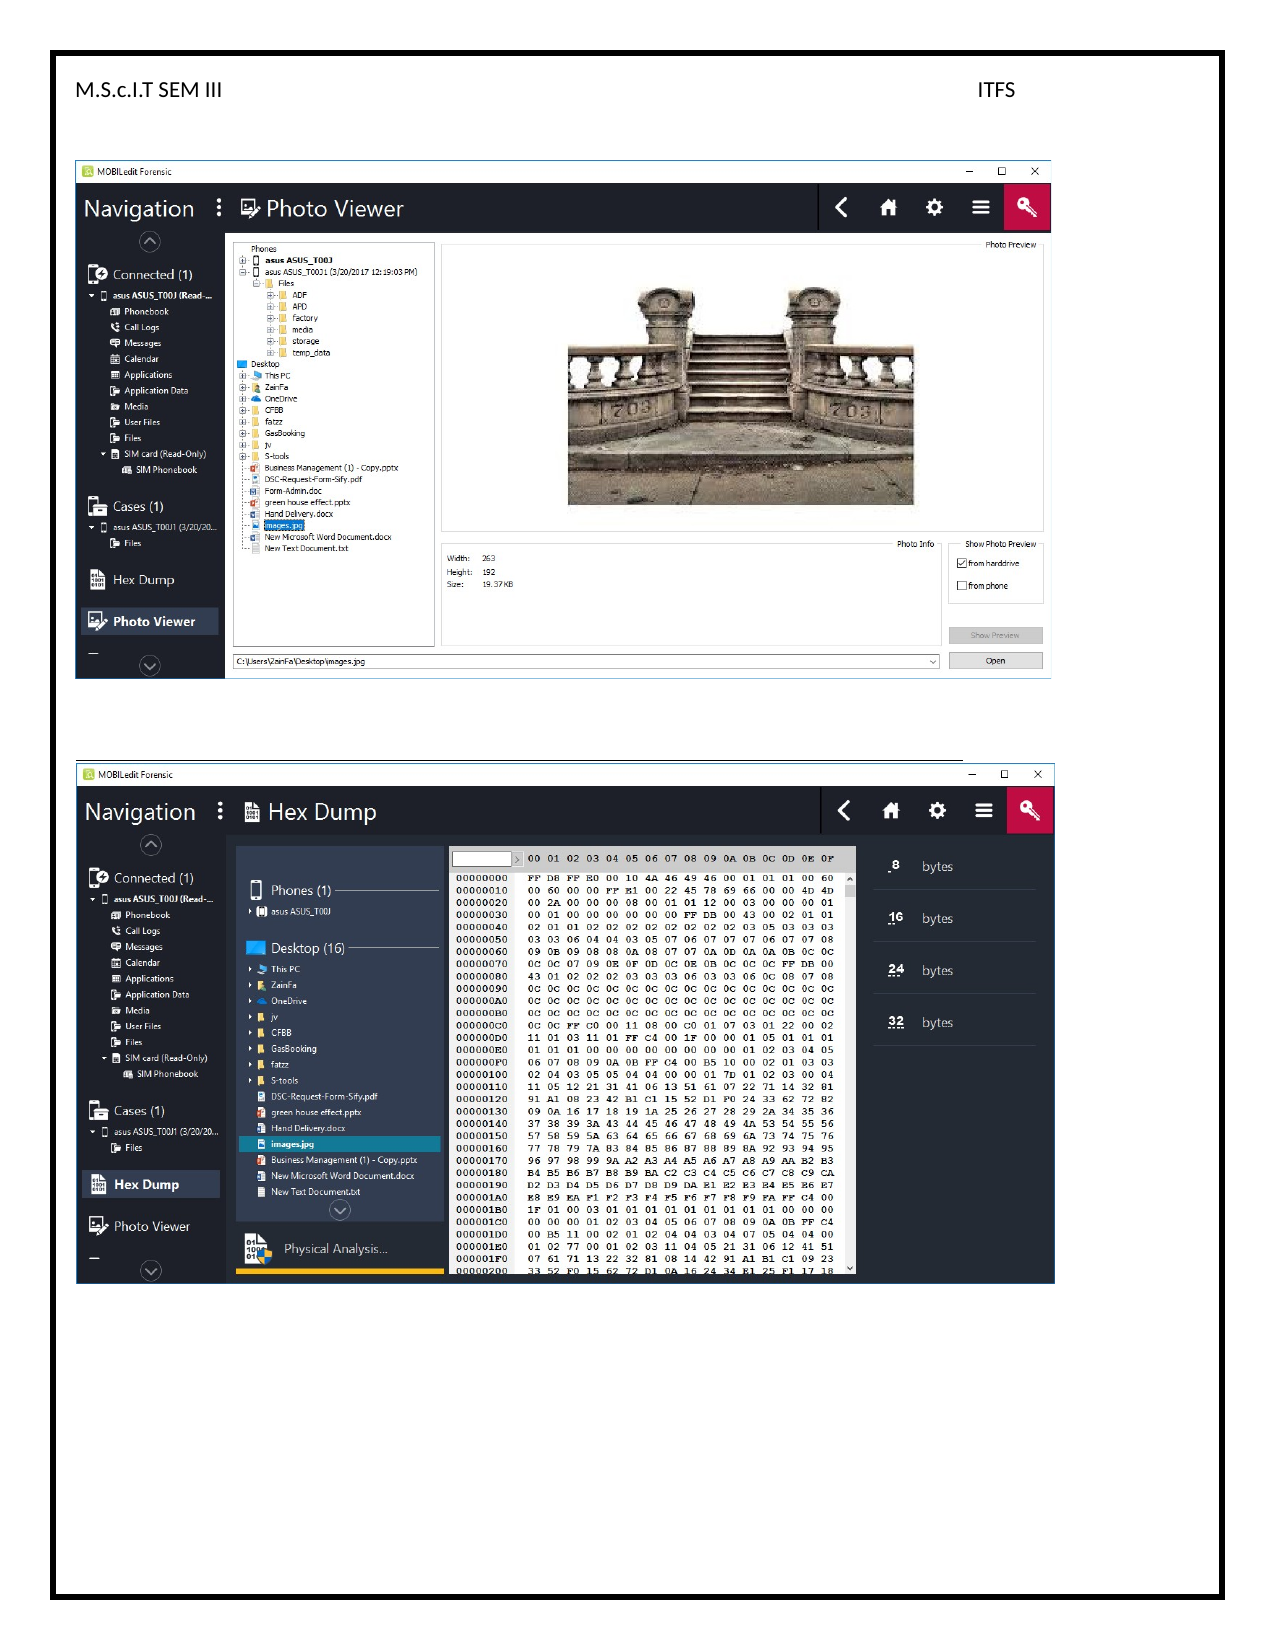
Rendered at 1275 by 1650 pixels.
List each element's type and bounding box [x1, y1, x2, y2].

picture [75, 160, 1052, 679]
picture [76, 763, 1055, 1284]
